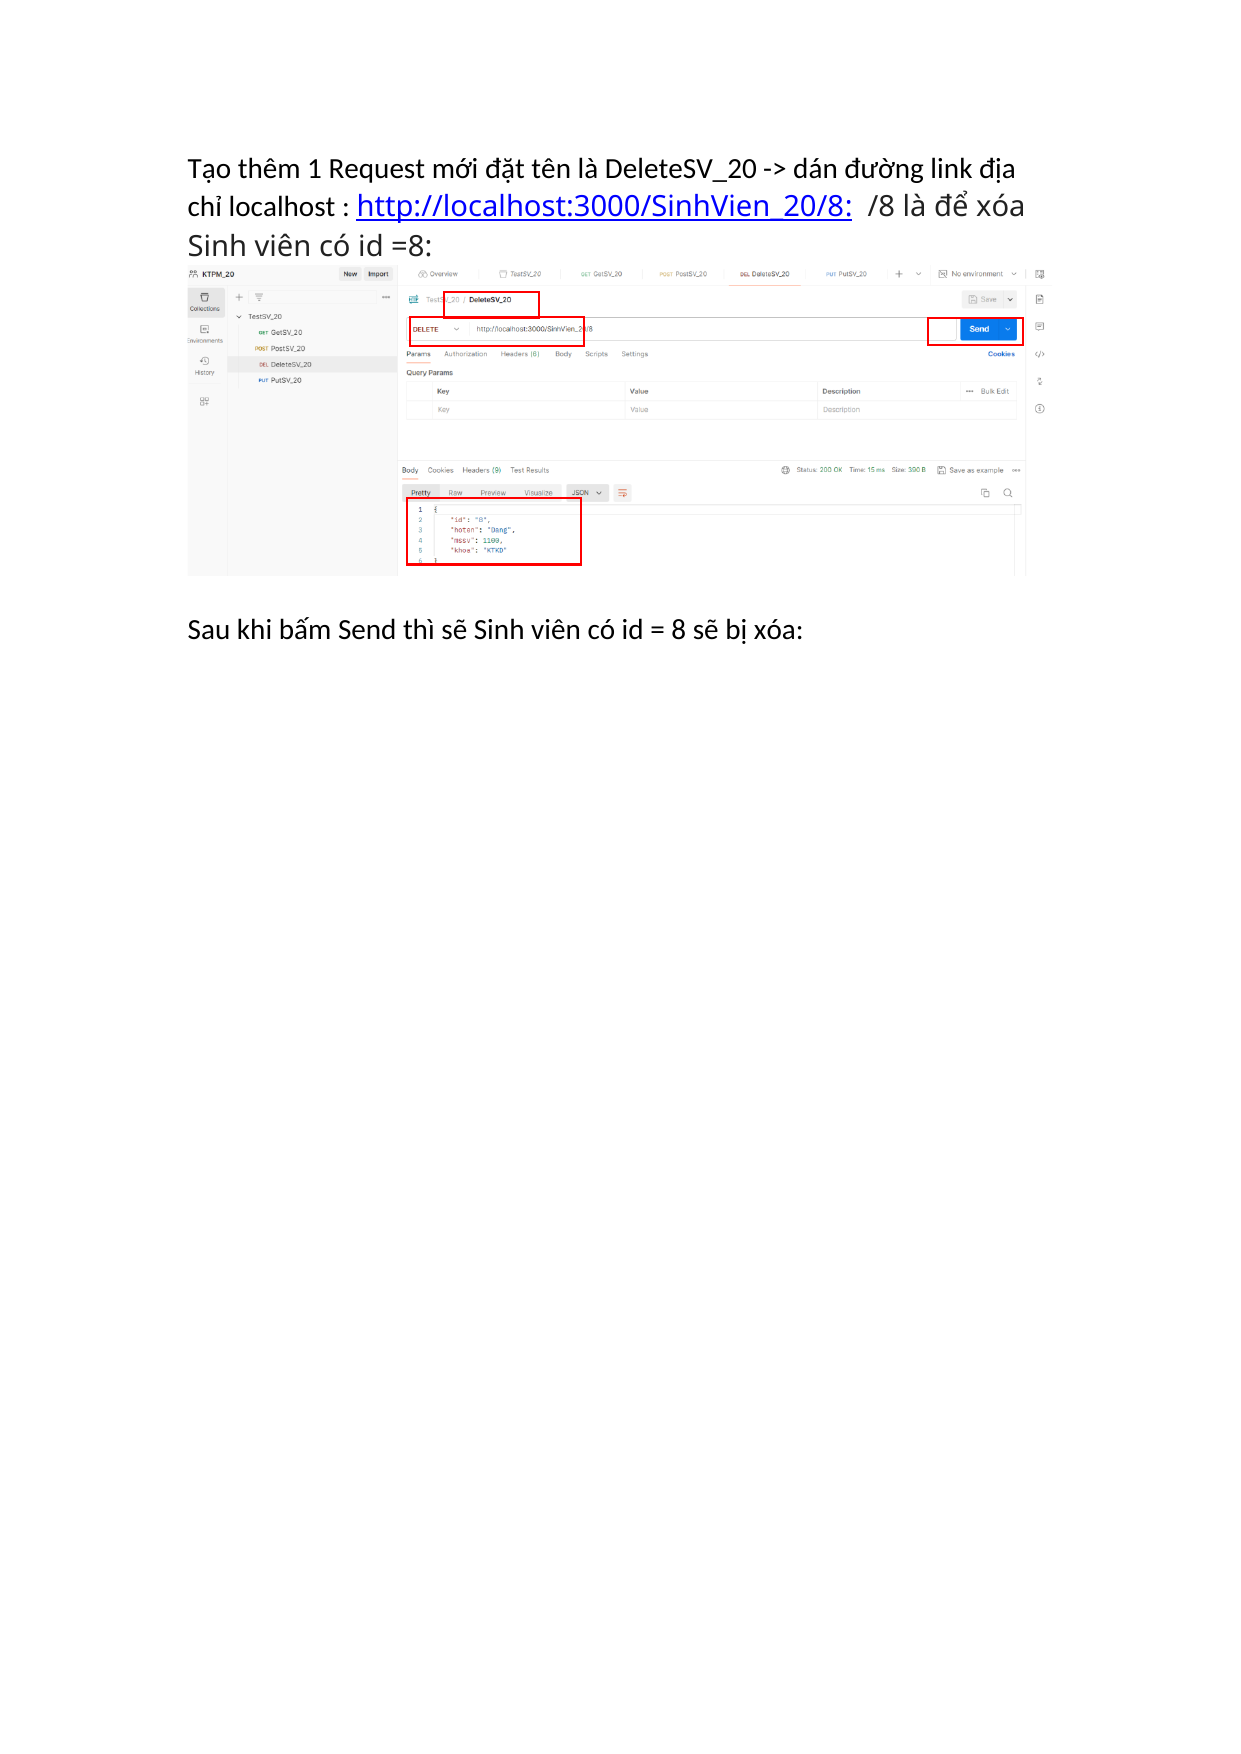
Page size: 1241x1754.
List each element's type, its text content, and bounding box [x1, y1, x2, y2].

list Tạo thêm 1 Request mới đặt tên là DeleteSV_20 -> dán đường link địa chỉ localhost : http://localhost:3000/SinhVien_20/8: /8 là để xóa Sinh viên có id =8: [187, 150, 1053, 265]
list Sau khi bấm Send thì sẽ Sinh viên có id = 8 sẽ bị xóa: [187, 611, 1053, 647]
picture [187, 265, 1053, 576]
